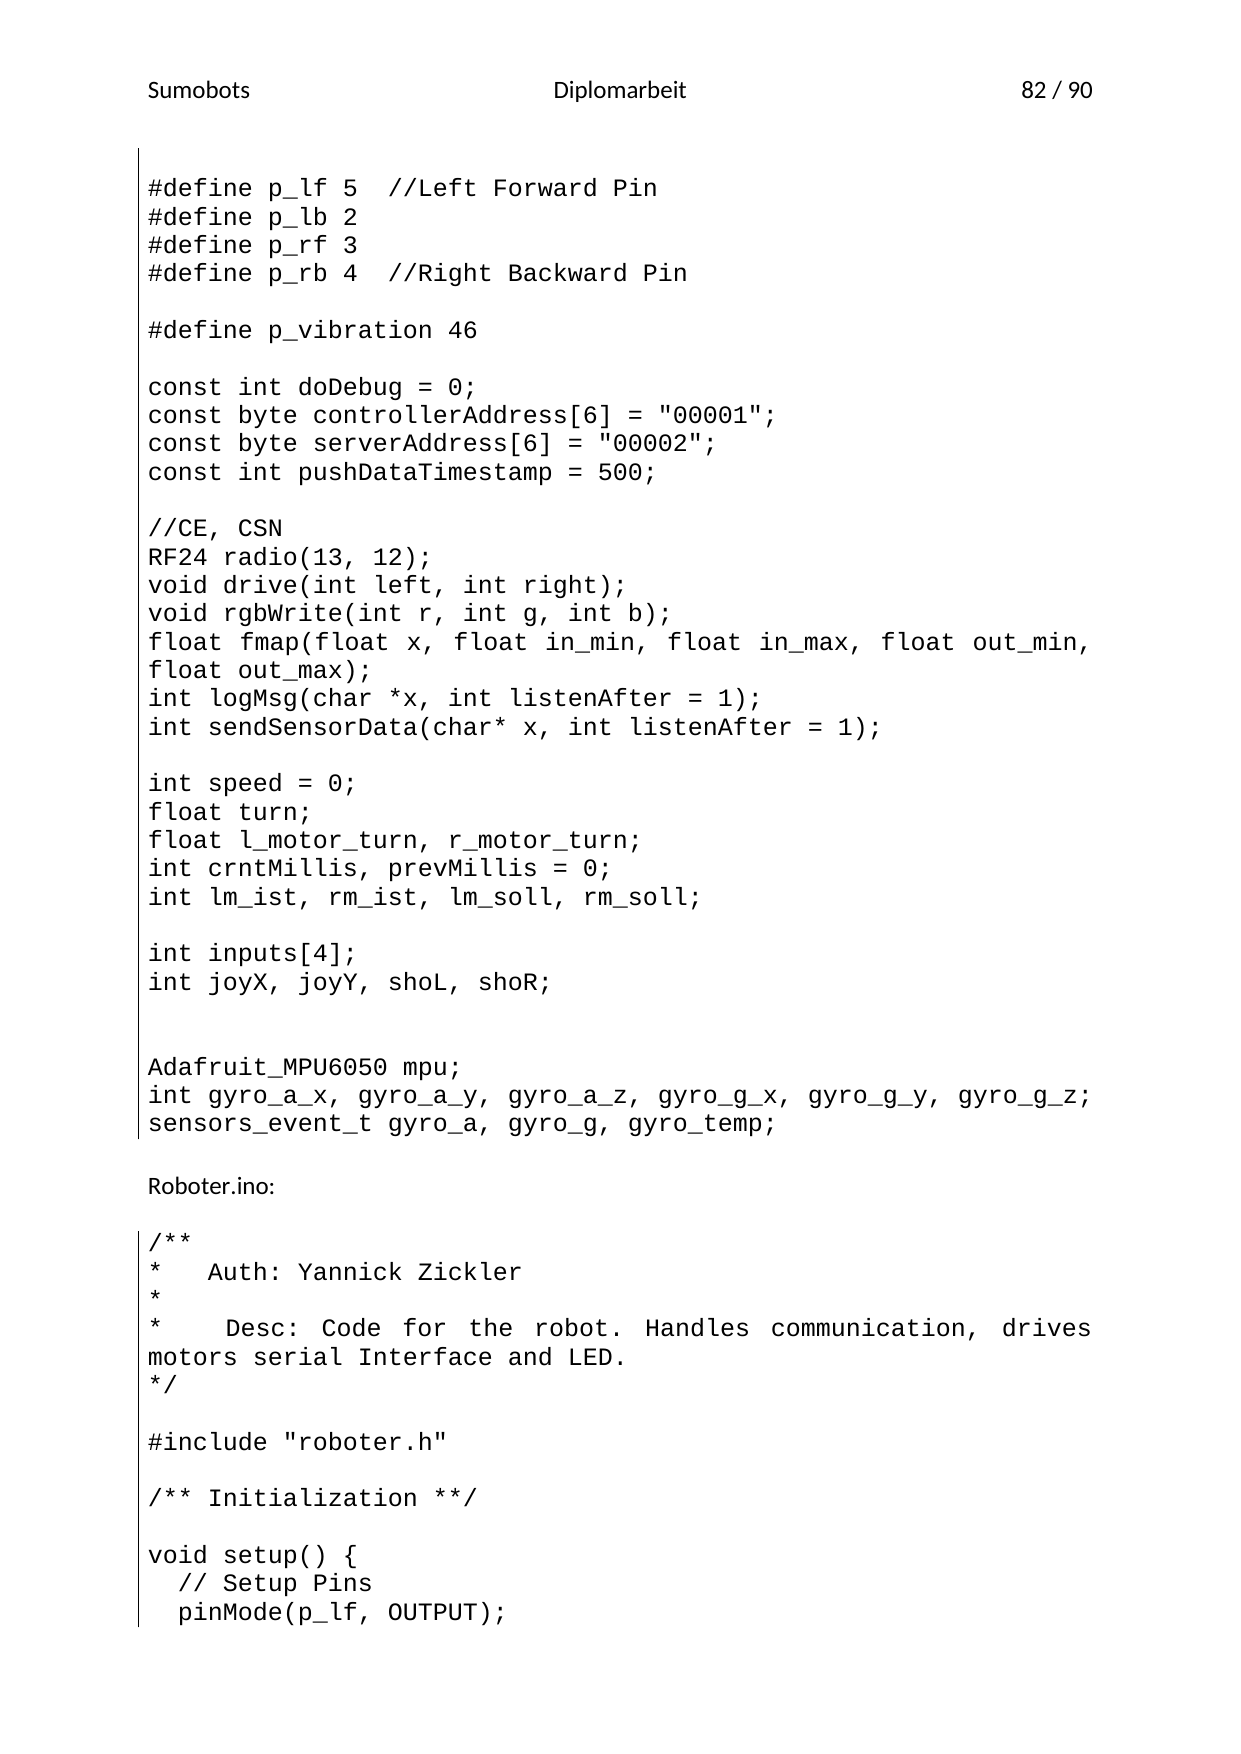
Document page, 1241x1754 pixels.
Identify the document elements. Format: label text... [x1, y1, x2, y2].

text #define p_vibration 46 [148, 318, 1093, 346]
text float l_motor_turn, r_motor_turn; [148, 828, 1093, 856]
text void setup() { [148, 1542, 1093, 1571]
text //CE, CSN [148, 516, 1093, 544]
text float turn; [148, 799, 1093, 828]
text const byte serverAddress[6] = "00002"; [148, 431, 1093, 459]
text int crntMillis, prevMillis = 0; [148, 856, 1093, 884]
text sensors_event_t gyro_a, gyro_g, gyro_temp; [148, 1111, 1093, 1139]
text * [148, 1287, 1093, 1316]
text #include "roboter.h" [148, 1429, 1093, 1457]
text RF24 radio(13, 12); [148, 544, 1093, 573]
text const int doDebug = 0; [148, 374, 1093, 403]
text // Setup Pins [148, 1571, 1093, 1599]
text #define p_rb 4 //Right Backward Pin [148, 261, 1093, 289]
text int speed = 0; [148, 771, 1093, 799]
text const byte controllerAddress[6] = "00001"; [148, 403, 1093, 431]
text int lm_ist, rm_ist, lm_soll, rm_soll; [148, 884, 1093, 913]
text */ [148, 1372, 1093, 1401]
text void rgbWrite(int r, int g, int b); [148, 601, 1093, 629]
text /** [148, 1231, 1093, 1259]
text int logMsg(char *x, int listenAfter = 1); [148, 686, 1093, 714]
text void drive(int left, int right); [148, 573, 1093, 601]
text #define p_rf 3 [148, 233, 1093, 261]
text const int pushDataTimestamp = 500; [148, 459, 1093, 488]
text * Desc: Code for the robot. Handles communication, drives motors serial Interface and LED. [148, 1316, 1093, 1372]
text Roboter.ino: [148, 1170, 1093, 1200]
text float fmap(float x, float in_min, float in_max, float out_min, float out_max); [148, 629, 1093, 686]
text #define p_lf 5 //Left Forward Pin [148, 176, 1093, 204]
text int sendSensorData(char* x, int listenAfter = 1); [148, 714, 1093, 743]
text pinMode(p_lf, OUTPUT); [148, 1599, 1093, 1627]
text int inputs[4]; [148, 941, 1093, 969]
text #define p_lb 2 [148, 204, 1093, 233]
text * Auth: Yannick Zickler [148, 1259, 1093, 1287]
text int joyX, joyY, shoL, shoR; [148, 969, 1093, 998]
text Adafruit_MPU6050 mpu; [148, 1054, 1093, 1083]
text /** Initialization **/ [148, 1486, 1093, 1514]
text int gyro_a_x, gyro_a_y, gyro_a_z, gyro_g_x, gyro_g_y, gyro_g_z; [148, 1083, 1093, 1111]
